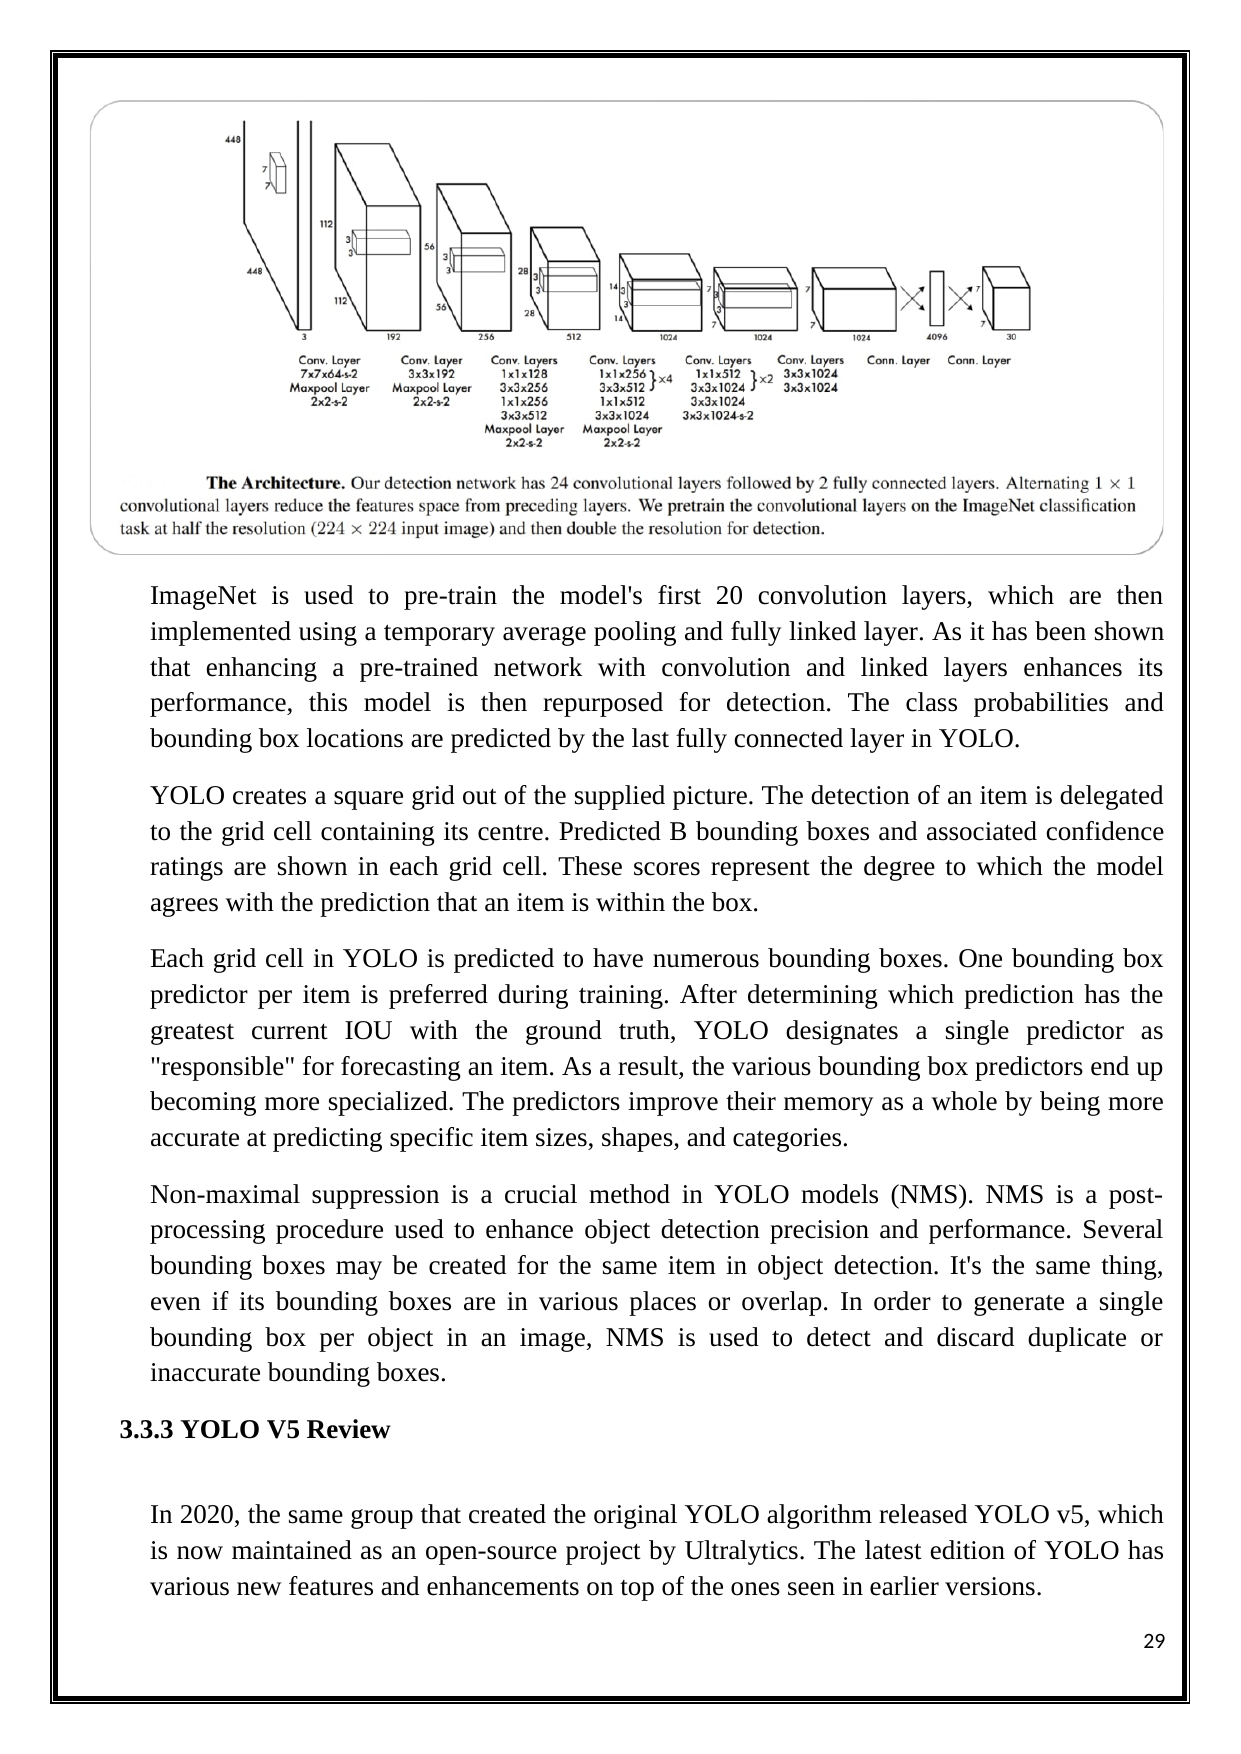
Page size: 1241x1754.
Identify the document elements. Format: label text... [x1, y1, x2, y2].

text ImageNet is used to pre-train the model's first 20 convolution layers, which are then implemented using a temporary average pooling and fully linked layer. As it has been shown that enhancing a pre-trained network with convolution and linked layers enhances its performance, this model is then repurposed for detection. The class probabilities and bounding box locations are predicted by the last fully connected layer in YOLO. [150, 579, 1165, 753]
subtitle 3.3.3 YOLO V5 Review [75, 1413, 1165, 1444]
text Each grid cell in YOLO is predicted to have numerous bounding boxes. One bounding box predictor per item is preferred during training. After determining which prediction has the greatest current IOU with the ground truth, YOLO designates a single predictor as "responsible" for forecasting an item. As a result, the various bounding box predictors end up becoming more specialized. The predictors improve their memory as a whole by being more accurate at predicting specific item sizes, shapes, and categories. [150, 943, 1165, 1152]
text YOLO creates a square grid out of the supplied picture. The detection of an item is delegated to the grid cell containing its centre. Predicted B bounding boxes and associated confidence ratings are shown in each grid cell. These scores represent the degree to which the model agrees with the prediction that an item is within the box. [150, 779, 1165, 917]
text Non-maximal suppression is a crucial method in YOLO models (NMS). NMS is a post-processing procedure used to enhance object detection precision and performance. Several bounding boxes may be created for the same item in object detection. It's the same thing, even if its bounding boxes are in various places or overlap. In order to generate a single bounding box per object in an image, NMS is used to detect and discard duplicate or inaccurate bounding boxes. [150, 1178, 1165, 1388]
picture [89, 100, 1164, 555]
text In 2020, the same group that created the original YOLO algorithm released YOLO v5, which is now maintained as an open-source project by Ultralytics. The latest edition of YOLO has various new features and enhancements on top of the ones seen in earlier versions. [150, 1498, 1165, 1601]
